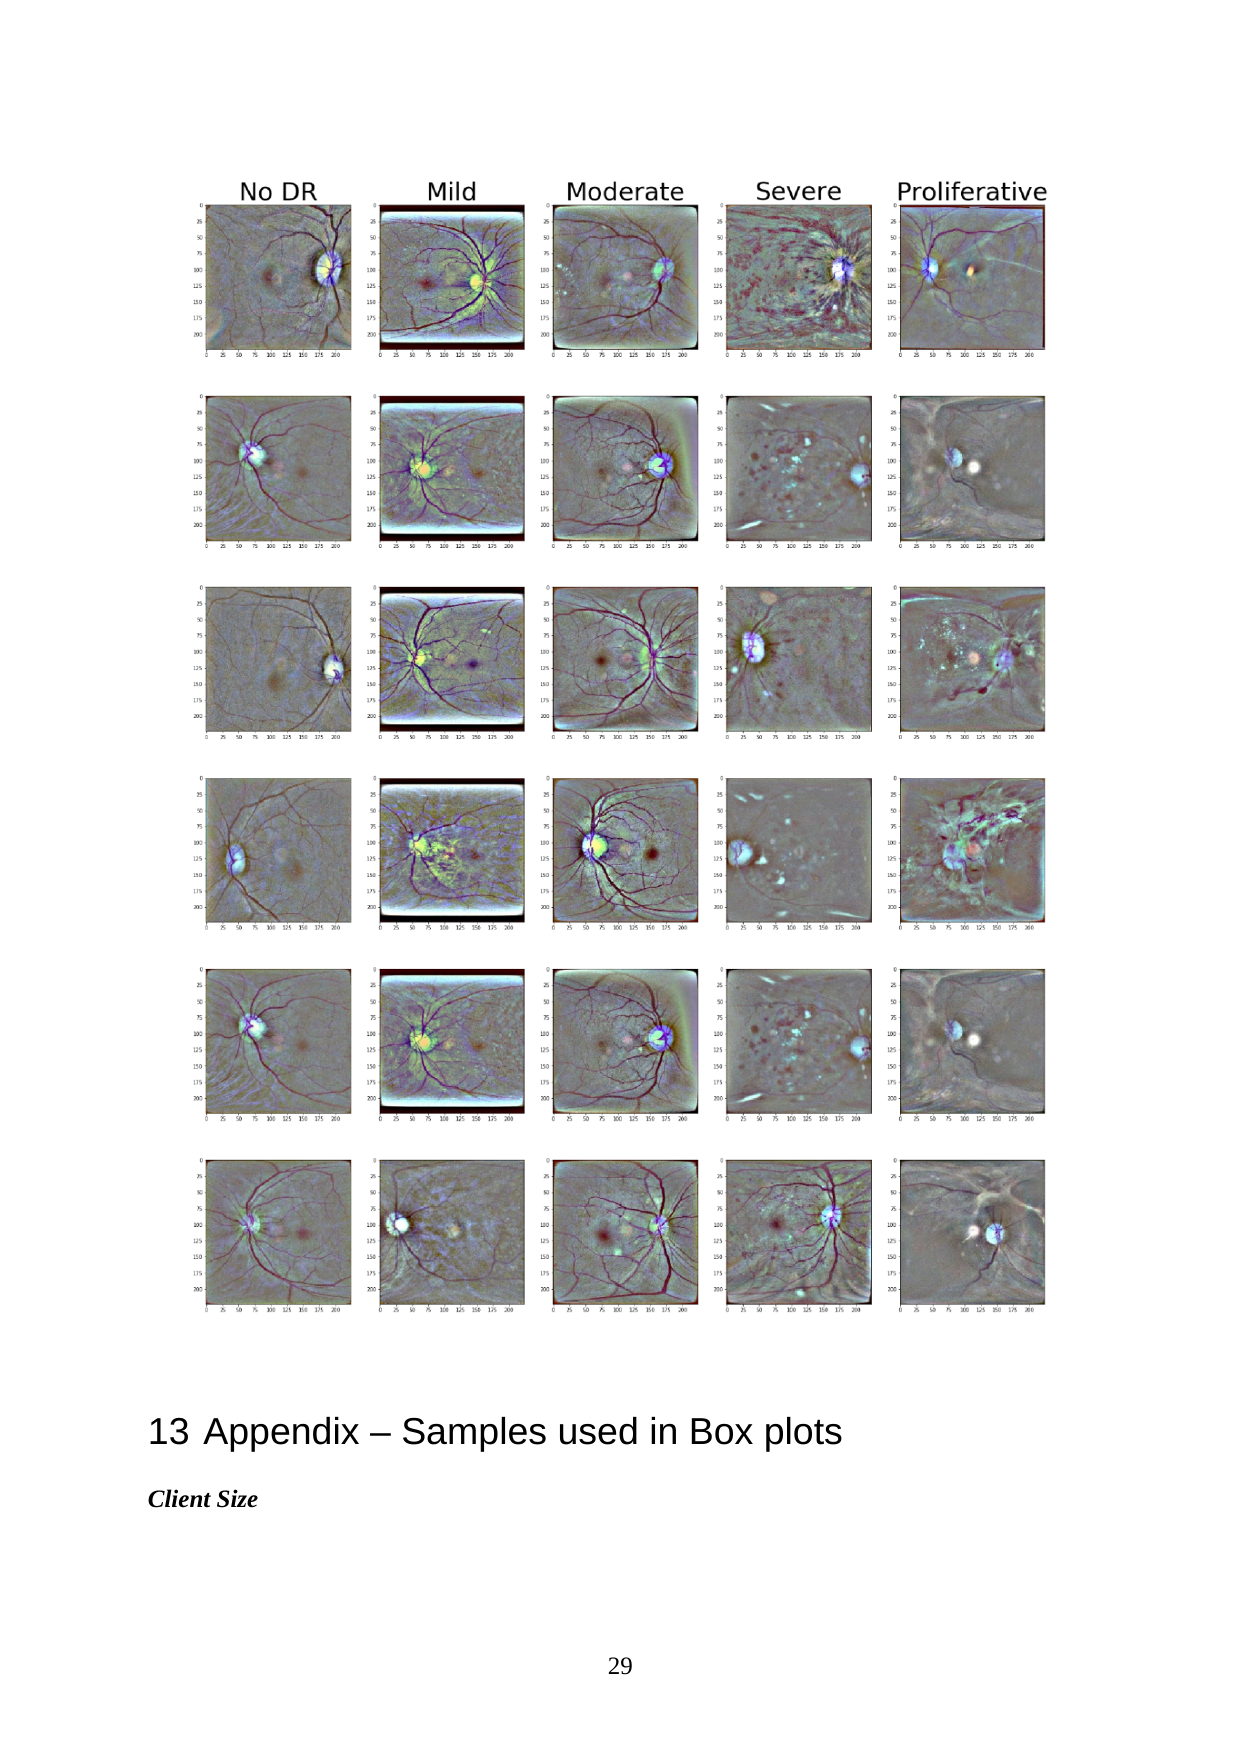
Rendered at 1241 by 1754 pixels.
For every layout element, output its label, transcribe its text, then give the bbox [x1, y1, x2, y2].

subtitle Appendix – Samples used in Box plots [148, 1409, 1092, 1453]
picture [189, 177, 1051, 1331]
text Client Size [148, 1484, 1092, 1513]
